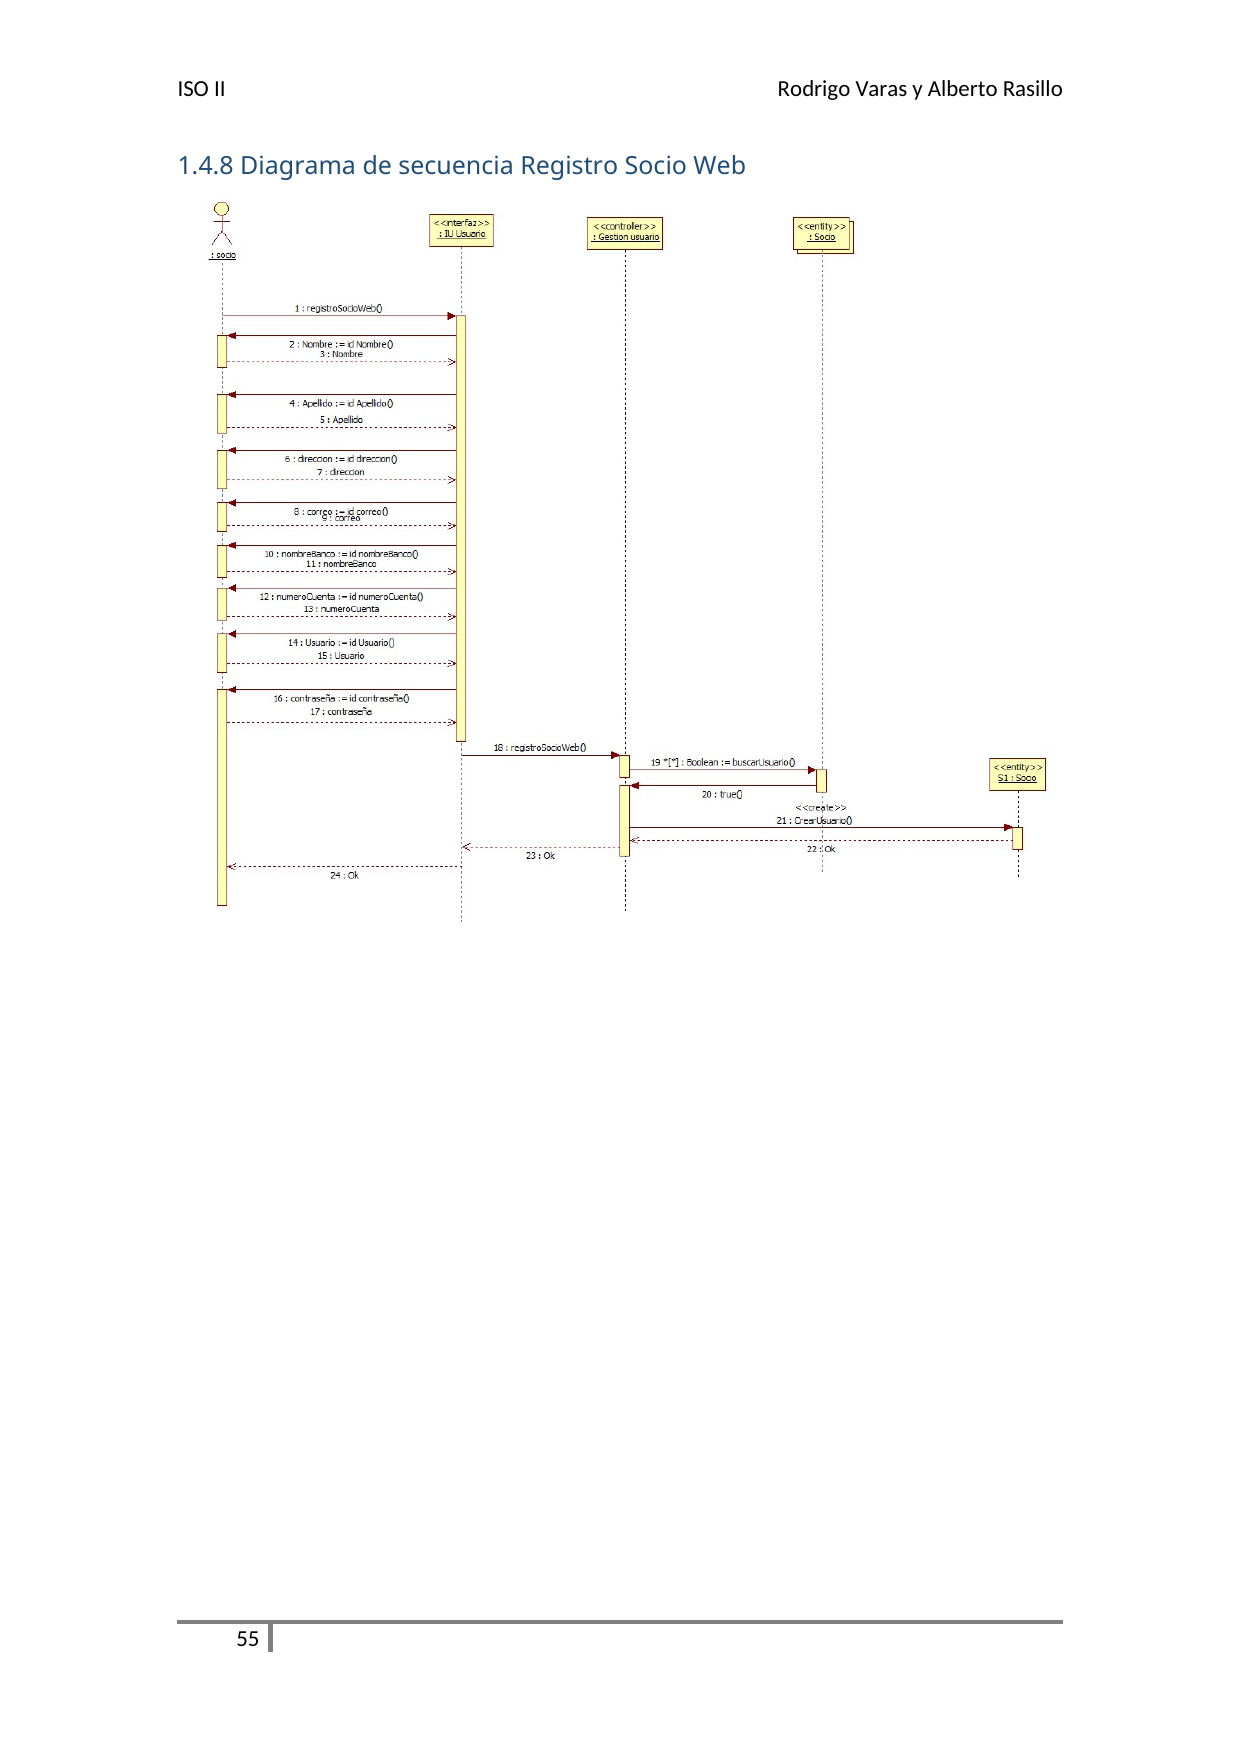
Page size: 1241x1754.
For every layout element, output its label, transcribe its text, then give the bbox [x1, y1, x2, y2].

subtitle 1.4.8 Diagrama de secuencia Registro Socio Web [177, 148, 1063, 182]
picture [177, 184, 1062, 938]
